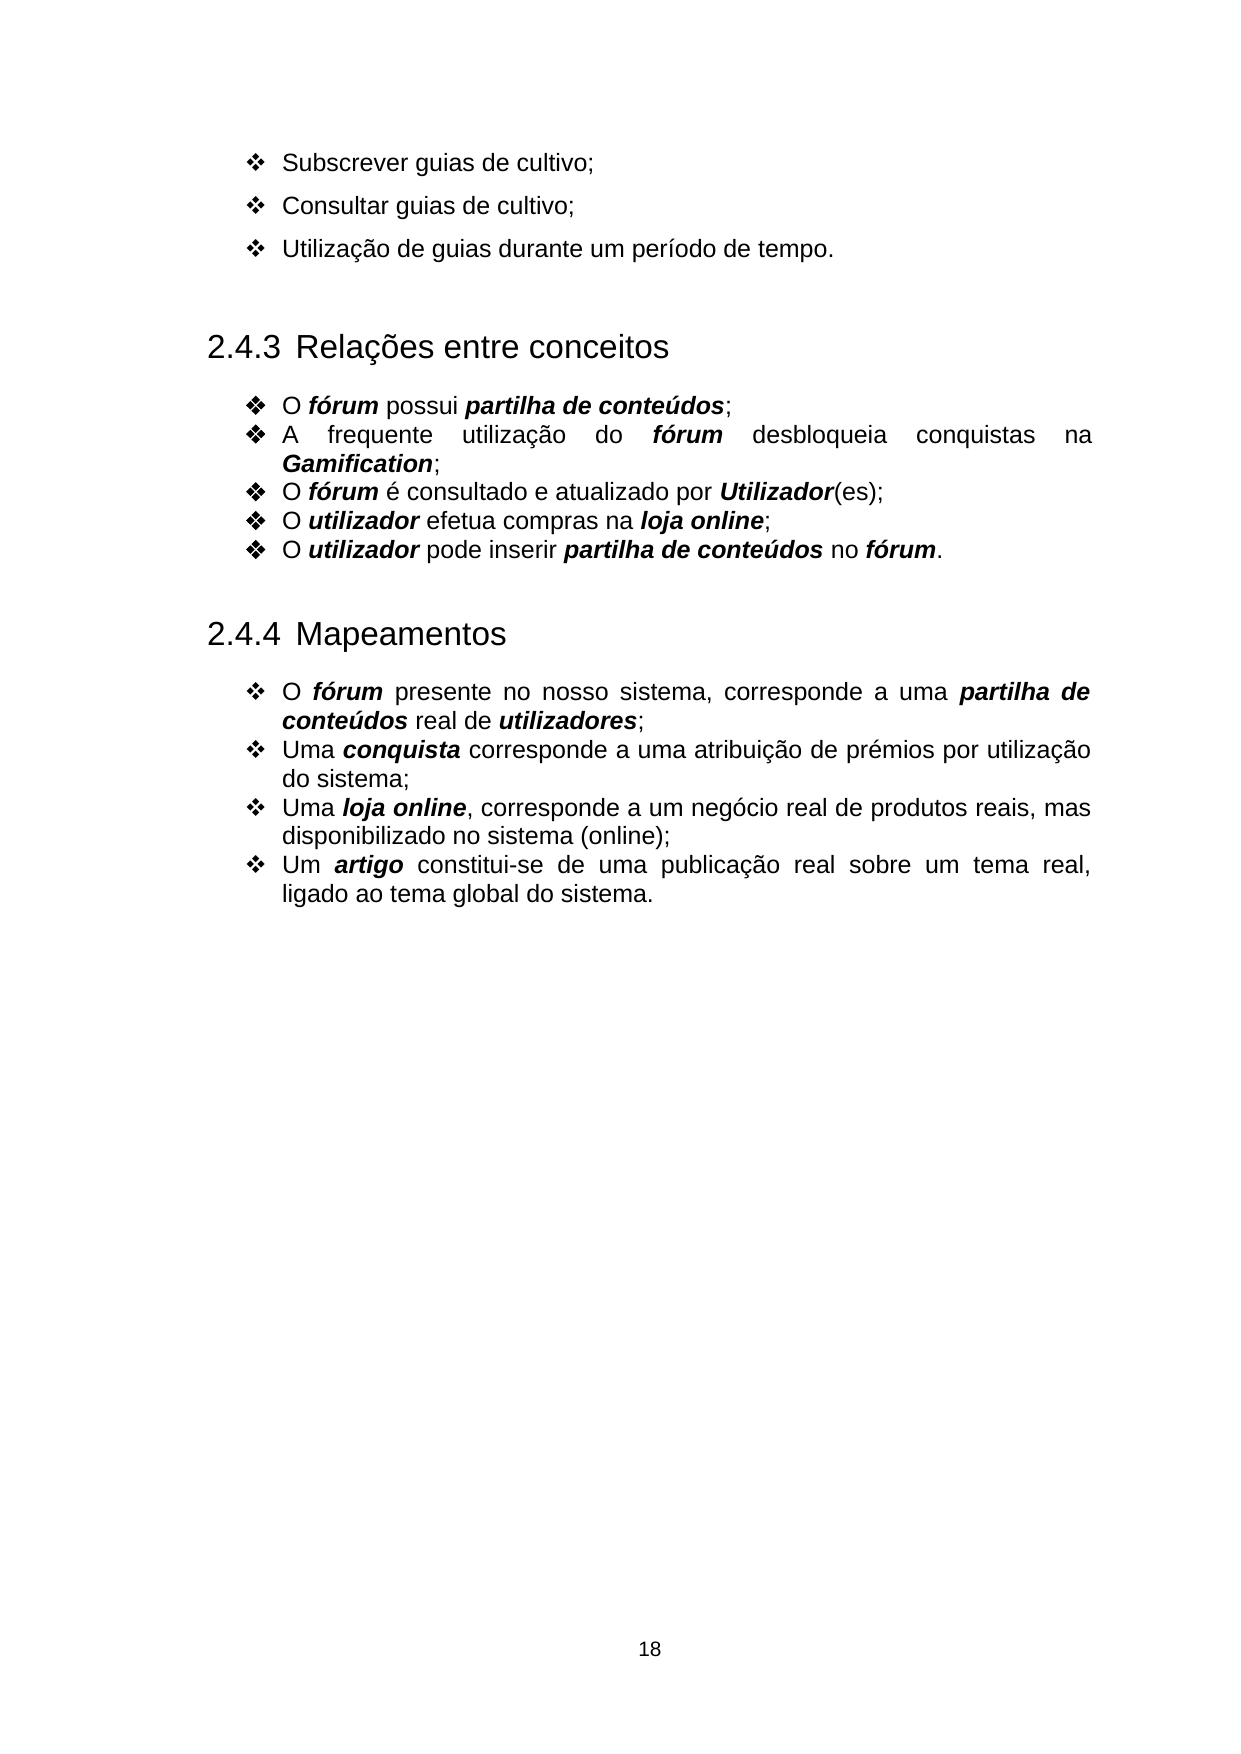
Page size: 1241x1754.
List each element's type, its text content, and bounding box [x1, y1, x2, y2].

list Uma loja online, corresponde a um negócio real de produtos reais, mas disponibilizado no sistema (online); [244, 792, 1092, 850]
subtitle Mapeamentos [207, 614, 1092, 652]
text Consultar guias de cultivo; [244, 191, 1092, 220]
list O utilizador efetua compras na loja online; [244, 506, 1092, 535]
list O fórum é consultado e atualizado por Utilizador(es); [244, 477, 1092, 506]
list Uma conquista corresponde a uma atribuição de prémios por utilização do sistema; [244, 735, 1092, 792]
text Subscrever guias de cultivo; [244, 148, 1092, 177]
text Utilização de guias durante um período de tempo. [244, 234, 1092, 263]
list O fórum presente no nosso sistema, corresponde a uma partilha de conteúdos real de utilizadores; [244, 677, 1092, 735]
list Um artigo constitui-se de uma publicação real sobre um tema real, ligado ao tema global do sistema. [244, 850, 1092, 908]
list O fórum possui partilha de conteúdos; [244, 391, 1092, 420]
list A frequente utilização do fórum desbloqueia conquistas na Gamification; [244, 420, 1092, 477]
list O utilizador pode inserir partilha de conteúdos no fórum. [244, 535, 1092, 564]
subtitle Relações entre conceitos [207, 327, 1092, 366]
